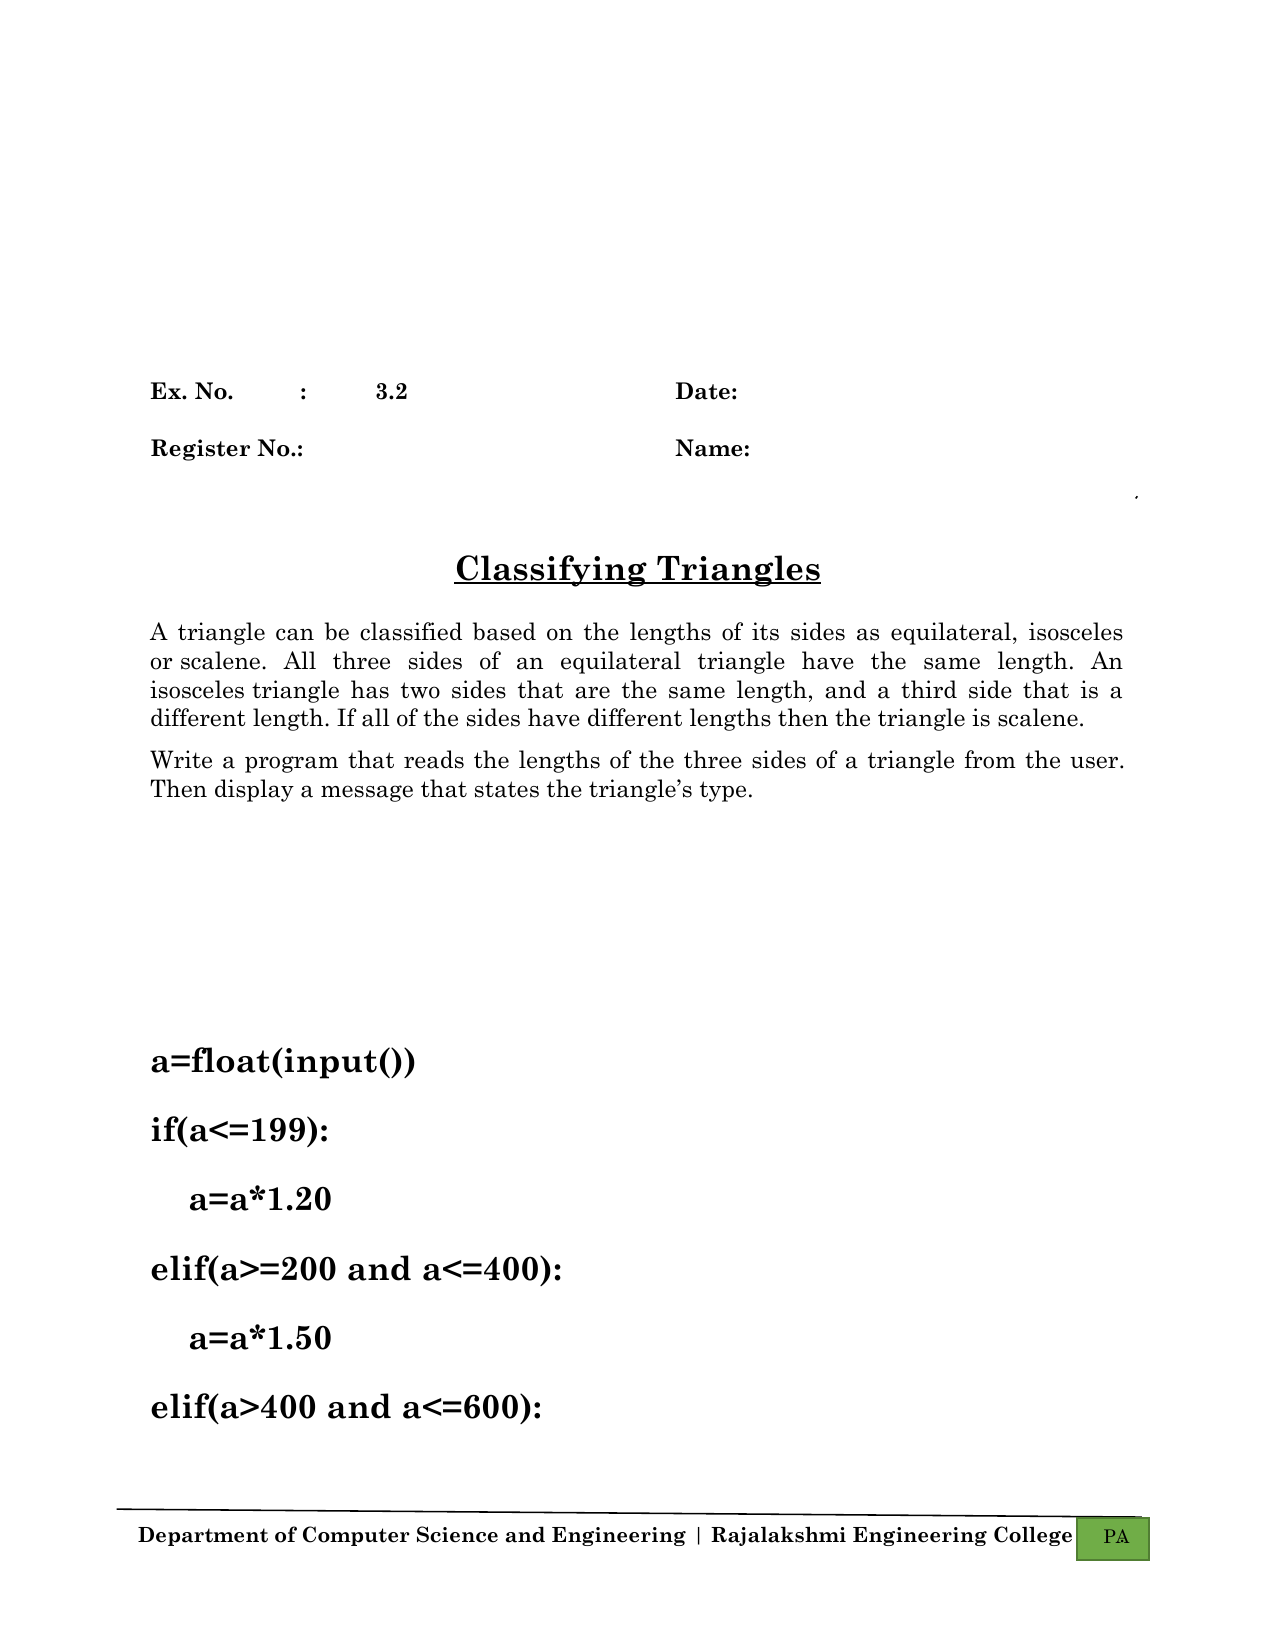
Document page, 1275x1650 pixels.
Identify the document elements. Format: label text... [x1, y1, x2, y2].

text a=float(input()) [150, 1039, 1125, 1079]
text A triangle can be classified based on the lengths of its sides as equilateral, isosceles or scalene. All three sides of an equilateral triangle have the same length. An isosceles triangle has two sides that are the same length, and a third side that is a different length. If all of the sides have different lengths then the triangle is scalene. [150, 617, 1125, 732]
text Classifying Triangles [150, 547, 1125, 587]
text Write a program that reads the lengths of the three sides of a triangle from the user. Then display a message that states the triangle’s type. [150, 744, 1125, 802]
text Register No.: Name: [150, 434, 1125, 461]
text a=a*1.20 [150, 1178, 1125, 1218]
text a=a*1.50 [150, 1316, 1125, 1356]
text elif(a>=200 and a<=400): [150, 1247, 1125, 1287]
text elif(a>400 and a<=600): [150, 1386, 1125, 1426]
text if(a<=199): [150, 1108, 1125, 1149]
text Ex. No. : 3.2 Date: [150, 377, 1125, 405]
